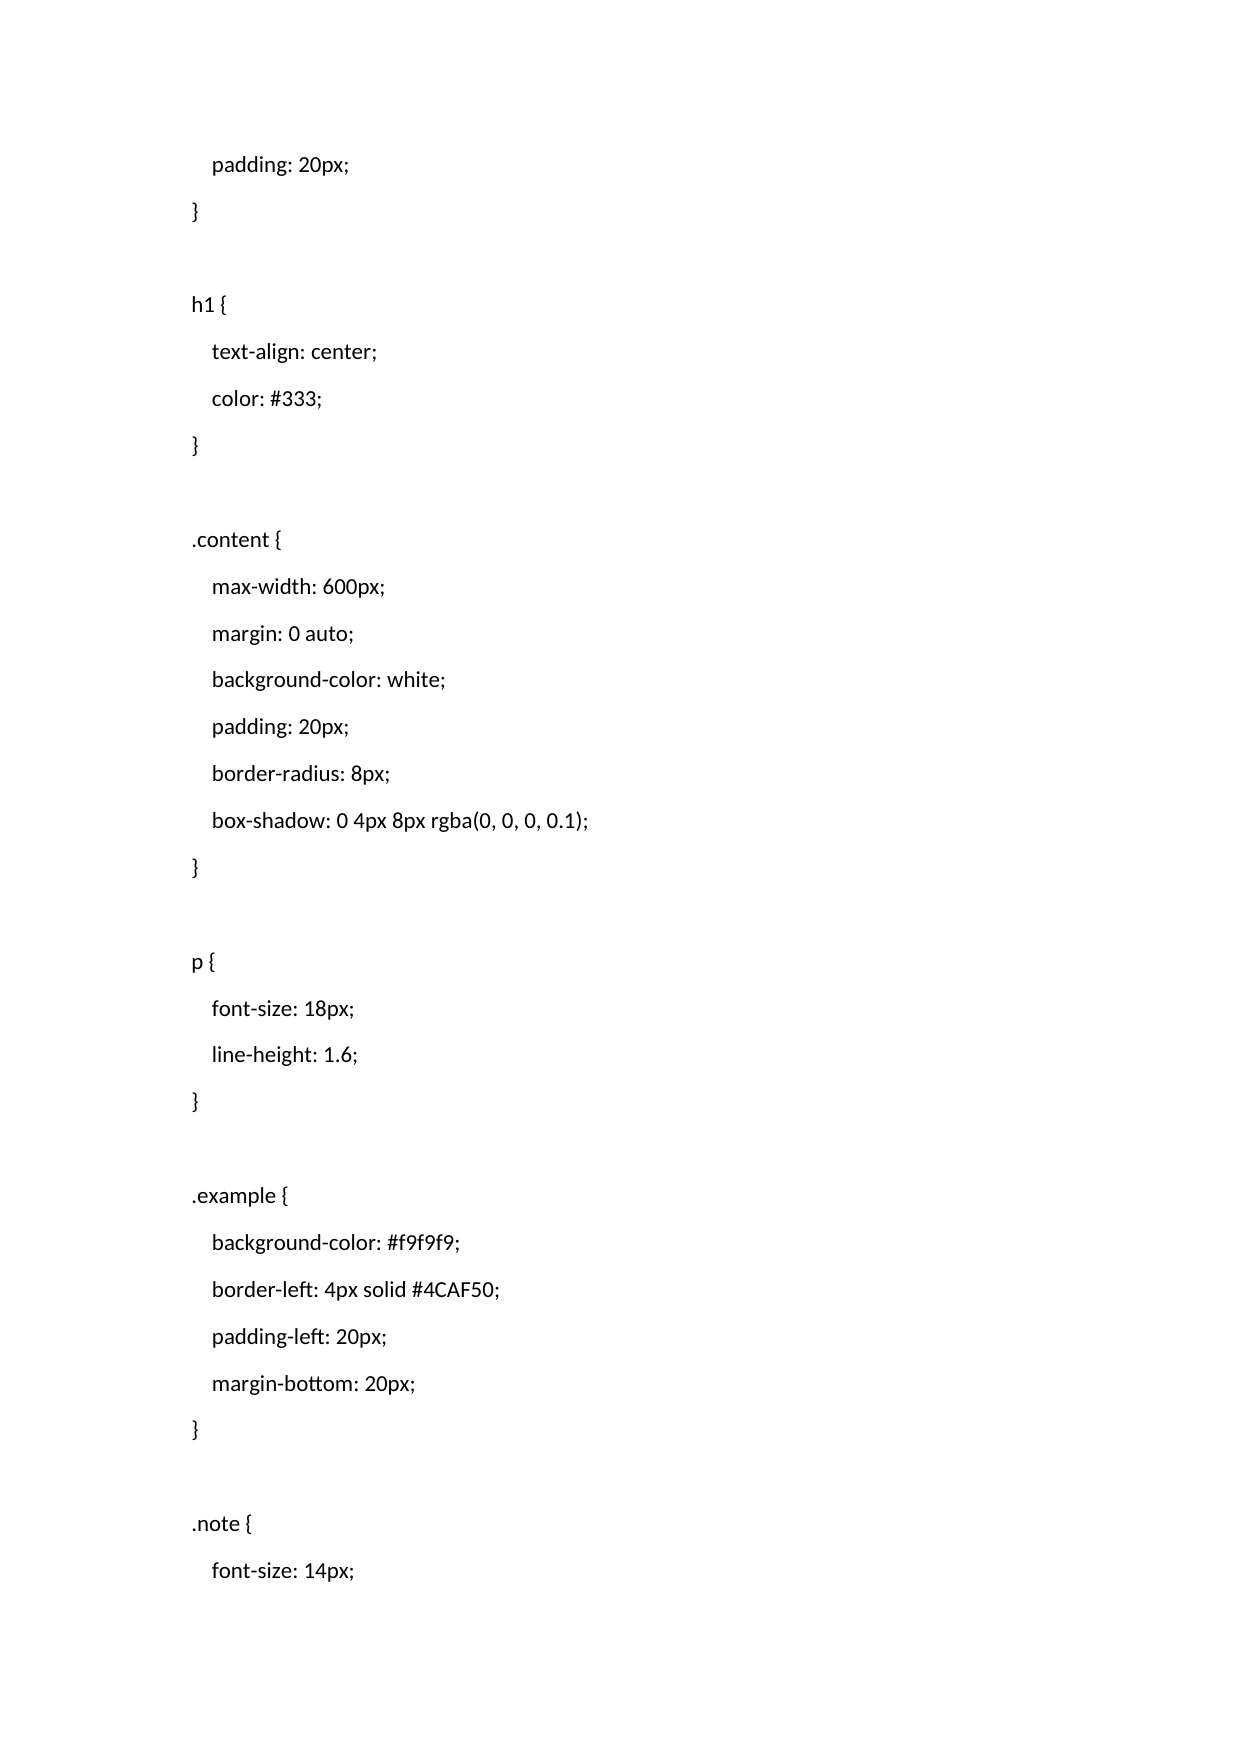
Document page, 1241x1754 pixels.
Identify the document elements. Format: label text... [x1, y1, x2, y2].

text font-size: 14px; [150, 1556, 1090, 1584]
text color: #333; [150, 384, 1090, 412]
text } [150, 1087, 1090, 1116]
text line-height: 1.6; [150, 1041, 1090, 1069]
text padding: 20px; [150, 150, 1090, 178]
text h1 { [150, 291, 1090, 319]
text text-align: center; [150, 337, 1090, 366]
text max-width: 600px; [150, 572, 1090, 600]
text p { [150, 947, 1090, 975]
text .example { [150, 1181, 1090, 1209]
text background-color: white; [150, 666, 1090, 694]
text border-radius: 8px; [150, 759, 1090, 787]
text } [150, 853, 1090, 881]
text background-color: #f9f9f9; [150, 1228, 1090, 1256]
text border-left: 4px solid #4CAF50; [150, 1275, 1090, 1303]
text margin-bottom: 20px; [150, 1369, 1090, 1397]
text padding: 20px; [150, 712, 1090, 741]
text box-shadow: 0 4px 8px rgba(0, 0, 0, 0.1); [150, 806, 1090, 834]
text .content { [150, 525, 1090, 553]
text } [150, 431, 1090, 459]
text } [150, 197, 1090, 225]
text } [150, 1416, 1090, 1444]
text margin: 0 auto; [150, 619, 1090, 647]
text .note { [150, 1509, 1090, 1537]
text padding-left: 20px; [150, 1322, 1090, 1350]
text font-size: 18px; [150, 994, 1090, 1022]
